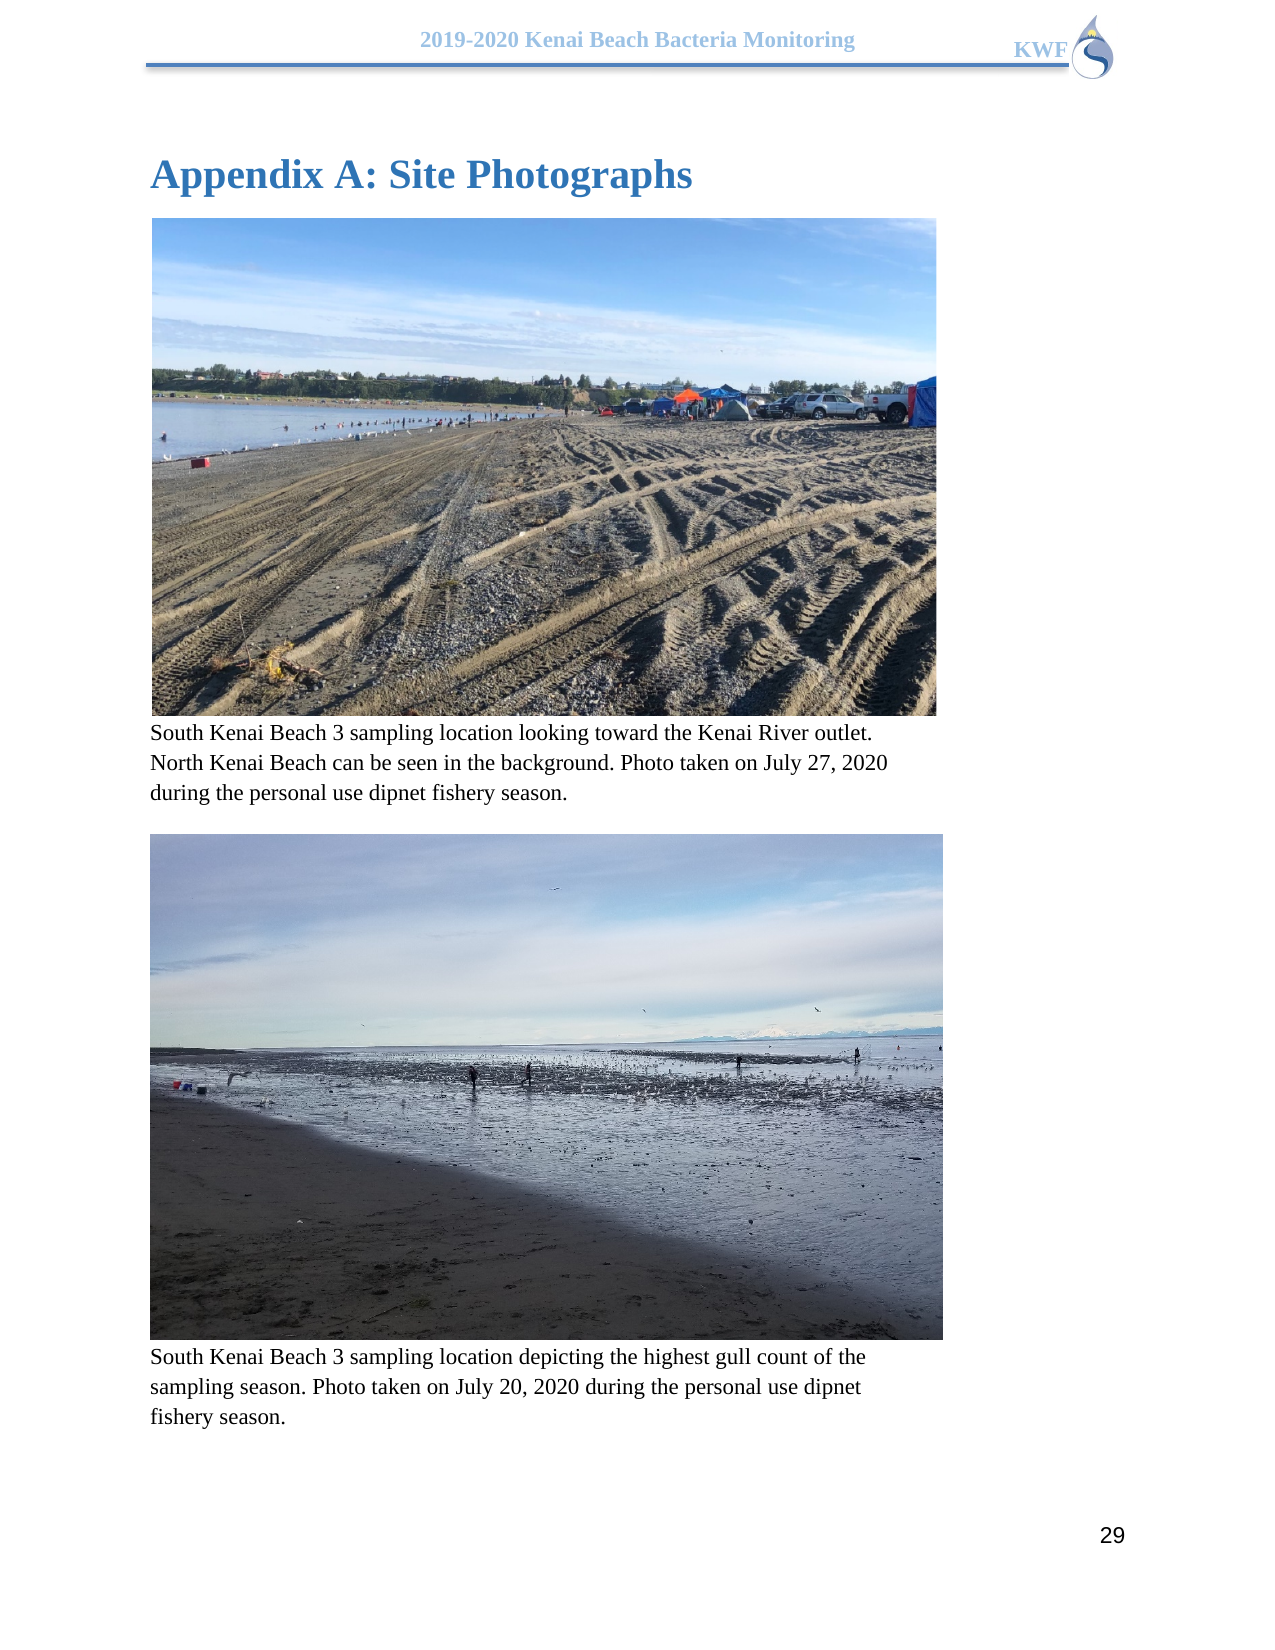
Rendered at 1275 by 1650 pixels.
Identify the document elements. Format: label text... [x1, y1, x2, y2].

subtitle Appendix A: Site Photographs [150, 150, 1125, 198]
picture [1069, 13, 1118, 79]
picture [152, 218, 937, 716]
text South Kenai Beach 3 sampling location looking toward the Kenai River outlet. North Kenai Beach can be seen in the background. Photo taken on July 27, 2020 during the personal use dipnet fishery season. [150, 719, 891, 806]
picture [150, 834, 943, 1340]
text South Kenai Beach 3 sampling location depicting the highest gull count of the sampling season. Photo taken on July 20, 2020 during the personal use dipnet fishery season. [150, 1343, 891, 1430]
